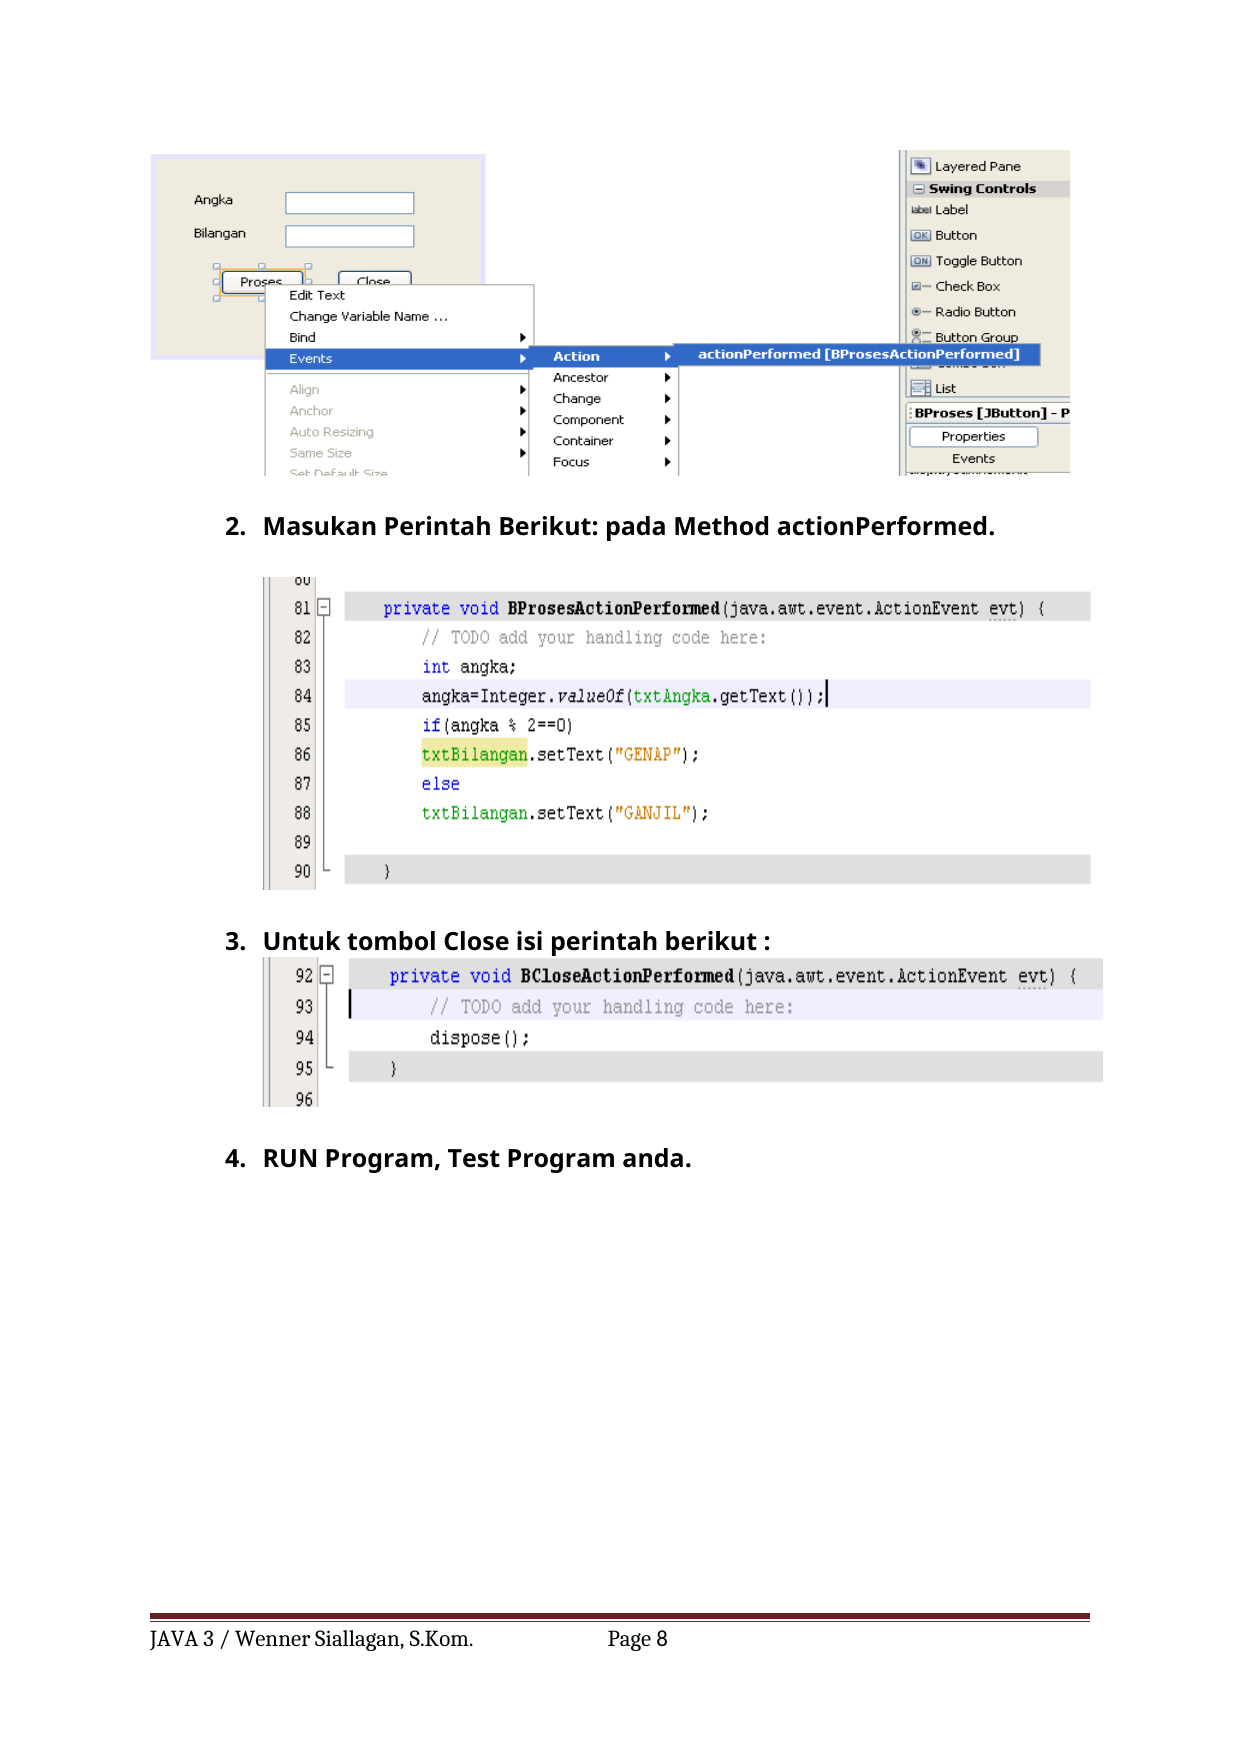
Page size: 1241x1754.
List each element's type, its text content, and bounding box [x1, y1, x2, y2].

picture [262, 957, 1104, 1107]
list RUN Program, Test Program anda. [225, 1140, 1090, 1174]
picture [262, 577, 1091, 890]
picture [150, 150, 1071, 476]
list Untuk tombol Close isi perintah berikut : [225, 924, 1090, 958]
list Masukan Perintah Berikut: pada Method actionPerformed. [225, 509, 1090, 543]
